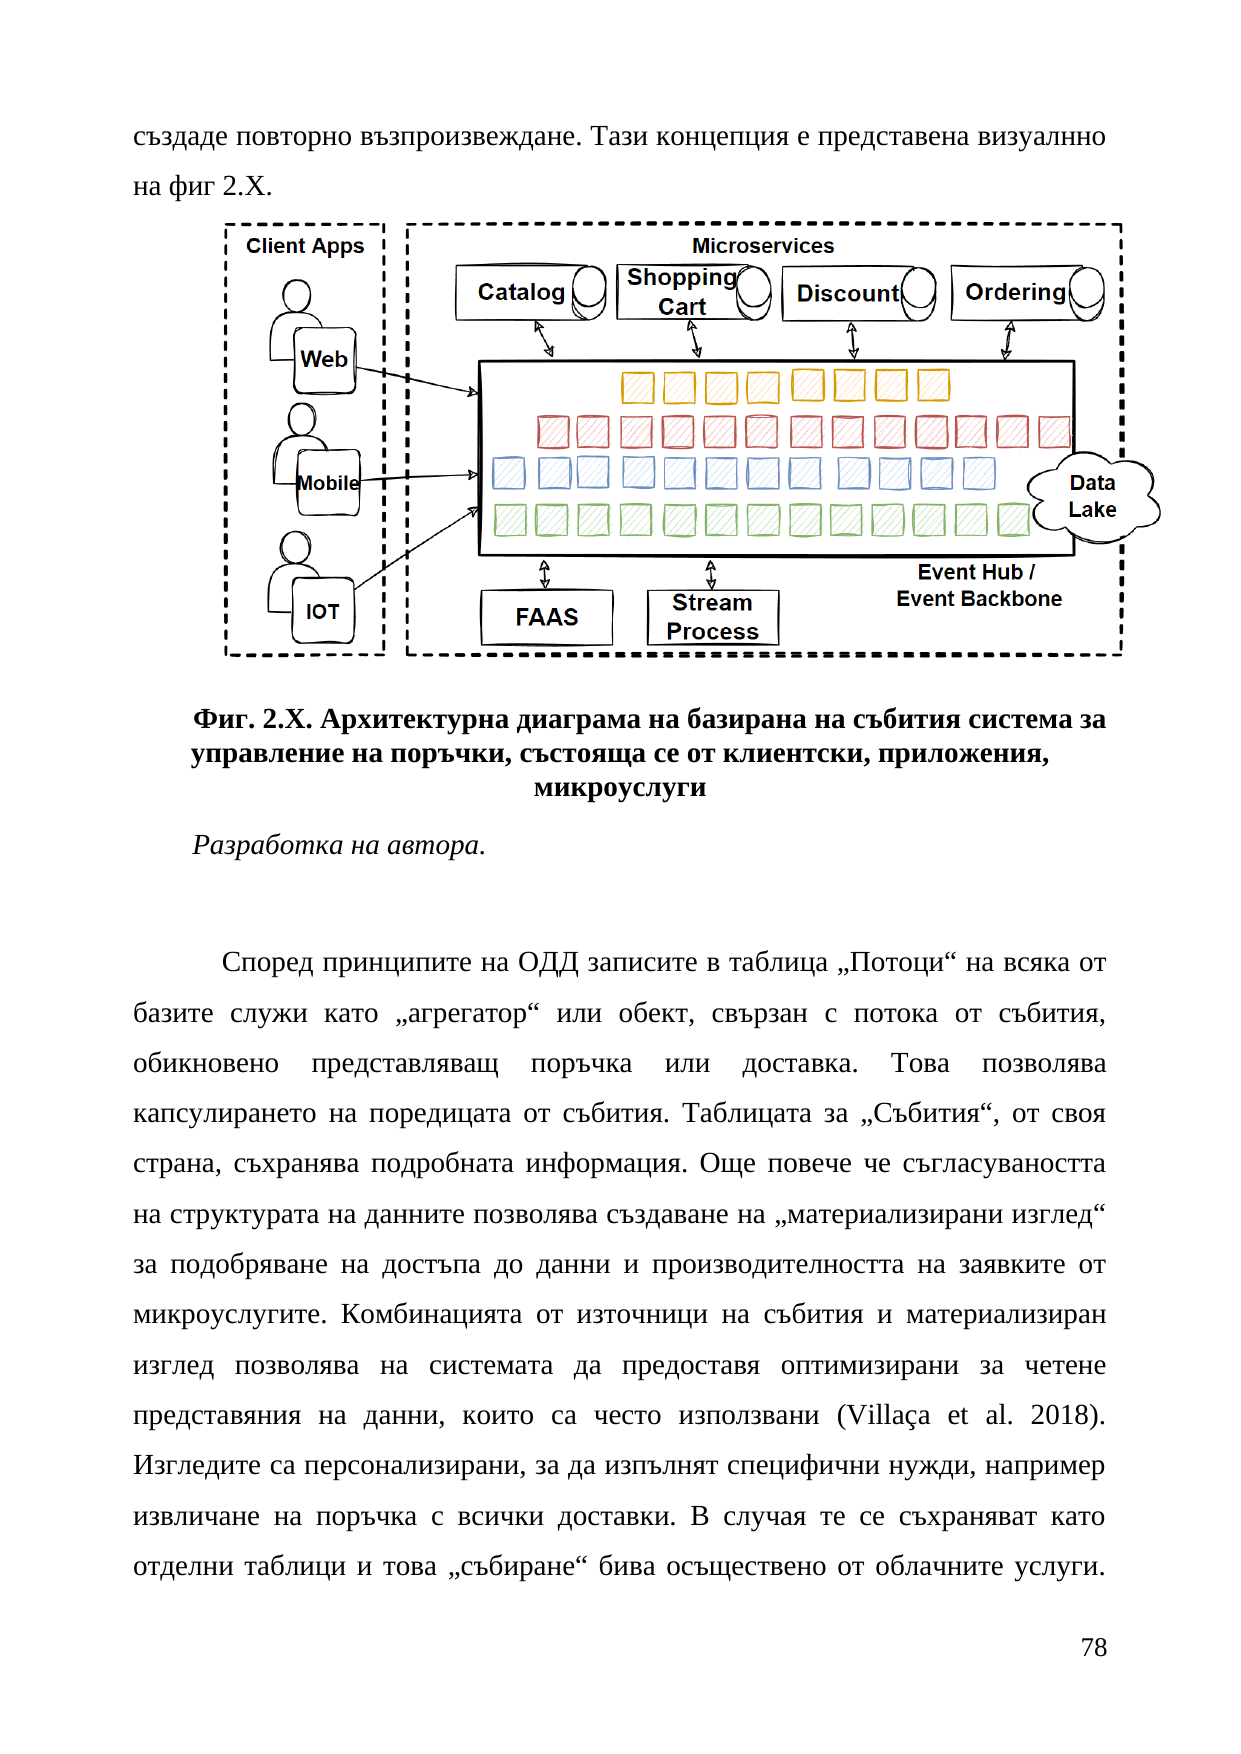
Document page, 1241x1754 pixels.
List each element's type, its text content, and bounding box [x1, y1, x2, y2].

picture [221, 218, 1162, 660]
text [133, 944, 1107, 1582]
title Фиг. 2.Х. Архитектурна диаграма на базирана на събития система за управление на поръчки, състояща се от клиентски, приложения, микроуслуги [133, 702, 1107, 802]
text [133, 118, 1107, 202]
title Разработка на автора. [133, 827, 1107, 861]
